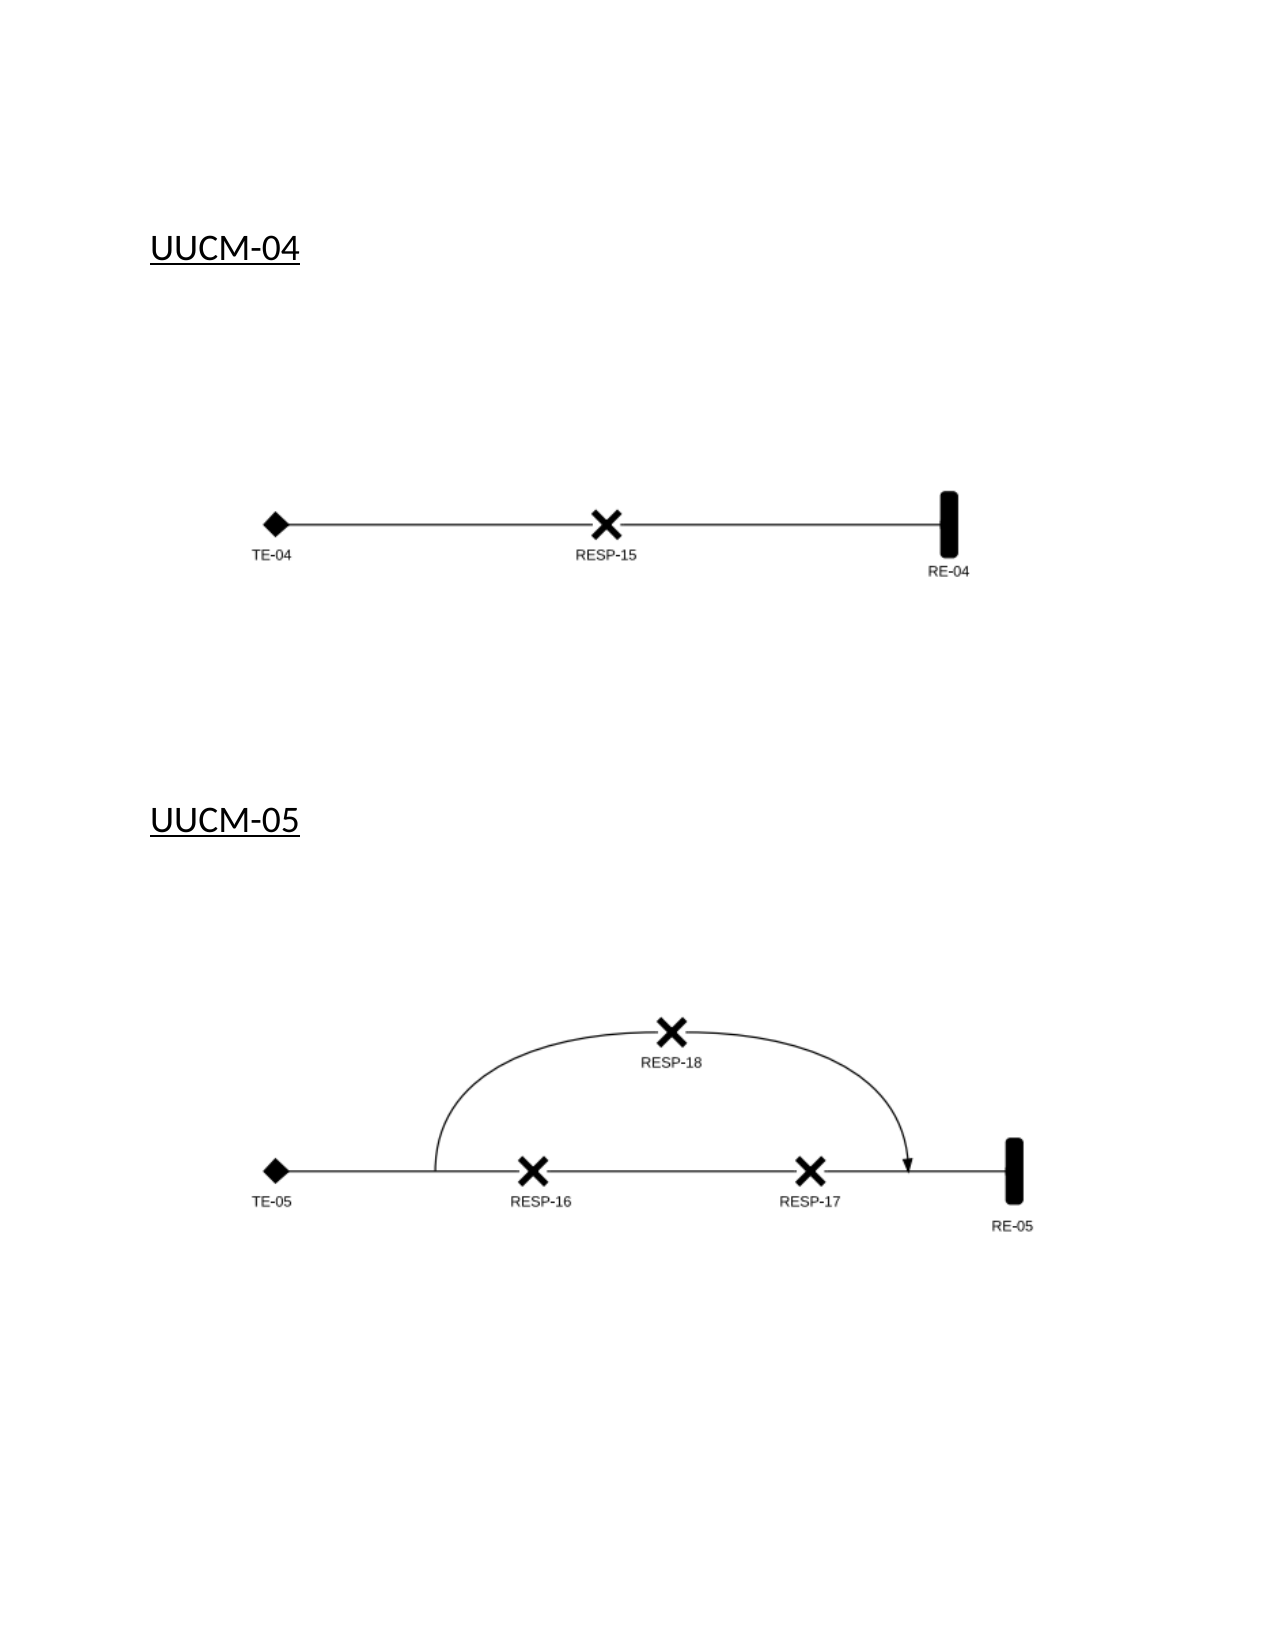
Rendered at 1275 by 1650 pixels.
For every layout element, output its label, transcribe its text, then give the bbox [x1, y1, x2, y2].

text UUCM-05 [150, 796, 1125, 842]
text UUCM-04 [150, 223, 1125, 269]
